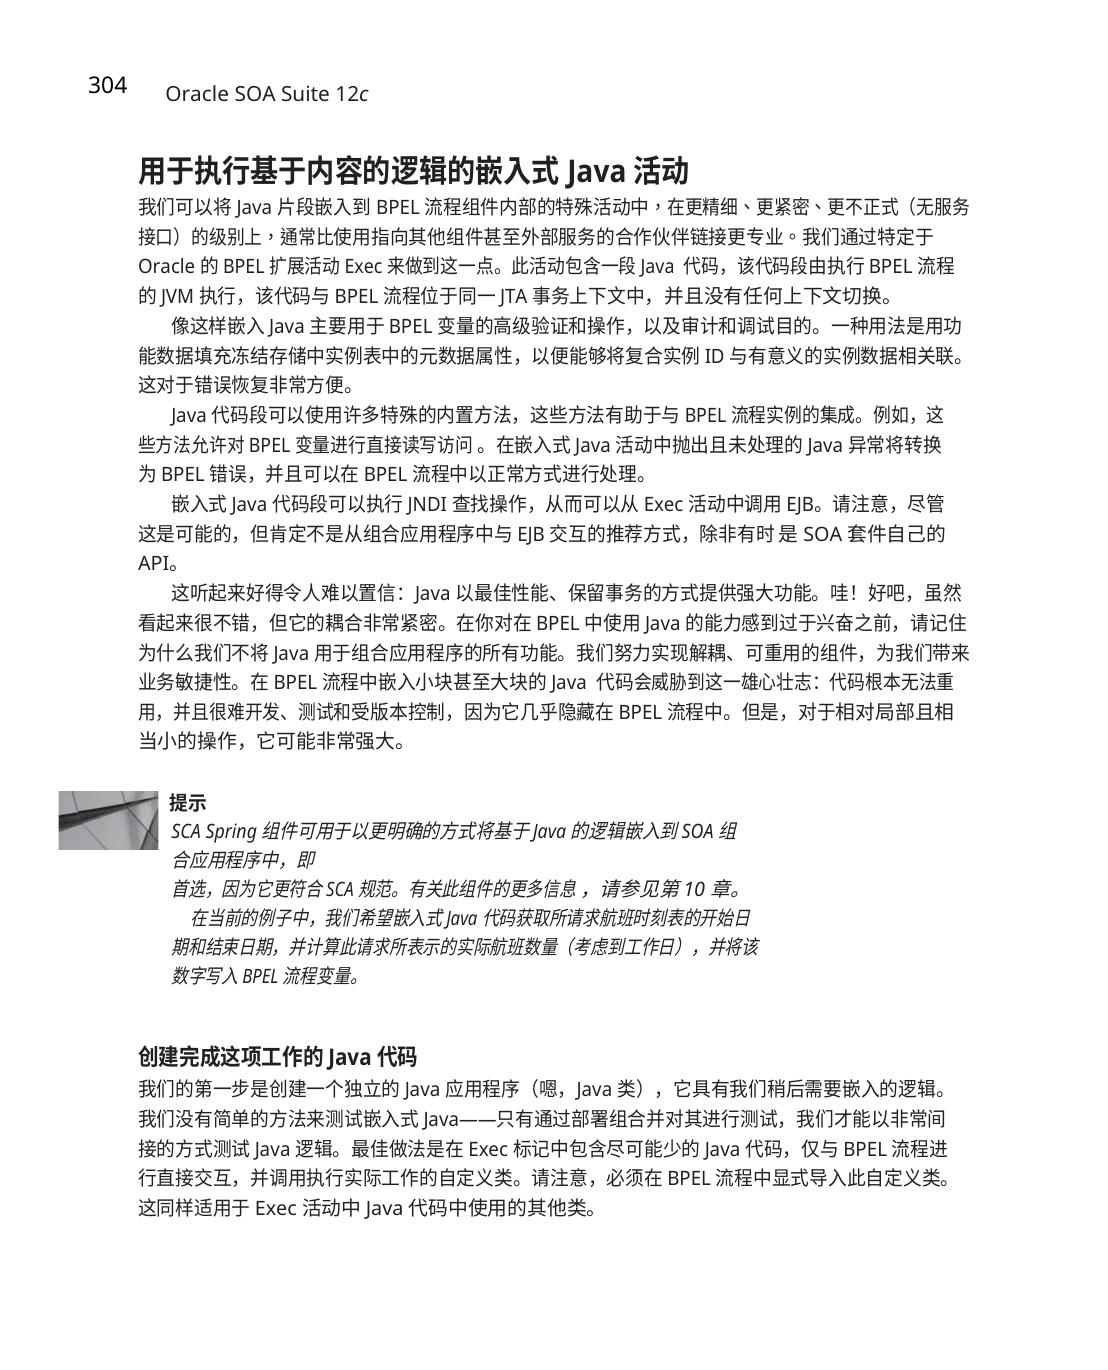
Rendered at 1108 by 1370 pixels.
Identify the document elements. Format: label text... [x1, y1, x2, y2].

text 创建完成这项工作的 Java 代码 [138, 1038, 1107, 1072]
subtitle 提示 [169, 787, 1107, 816]
text 嵌入式 Java 代码段可以执行 JNDI 查找操作，从而可以从 Exec 活动中调用 EJB。请注意，尽管这是可能的，但肯定不是从组合应用程序中与 EJB 交互的推荐方式，除非有时 是 SOA 套件自己的 API。 [138, 489, 946, 577]
subtitle 用于执行基于内容的逻辑的嵌入式 Java 活动 [138, 149, 1107, 192]
text 我们可以将 Java 片段嵌入到 BPEL 流程组件内部的特殊活动中，在更精细、更紧密、更不正式（无服务接口）的级别上，通常比使用指向其他组件甚至外部服务的合作伙伴链接更专业。我们通过特定于 Oracle 的 BPEL 扩展活动 Exec 来做到这一点。此活动包含一段 Java 代码，该代码段由执行 BPEL 流程的 JVM 执行，该代码与 BPEL 流程位于同一 JTA 事务上下文中，并且没有任何上下文切换。 [138, 194, 970, 309]
text SCA Spring 组件可用于以更明确的方式将基于 Java 的逻辑嵌入到 SOA 组合应用程序中，即 [171, 816, 749, 874]
picture [58, 791, 159, 850]
text 像这样嵌入 Java 主要用于 BPEL 变量的高级验证和操作，以及审计和调试目的。一种用法是用功能数据填充冻结存储中实例表中的元数据属性，以便能够将复合实例 ID 与有意义的实例数据相关联。这对于错误恢复非常方便。 [138, 311, 968, 398]
text 这听起来好得令人难以置信：Java 以最佳性能、保留事务的方式提供强大功能。哇！好吧，虽然看起来很不错，但它的耦合非常紧密。在你对在 BPEL 中使用 Java 的能力感到过于兴奋之前，请记住为什么我们不将 Java 用于组合应用程序的所有功能。我们努力实现解耦、可重用的组件，为我们带来业务敏捷性。在 BPEL 流程中嵌入小块甚至大块的 Java 代码会威胁到这一雄心壮志：代码根本无法重用，并且很难开发、测试和受版本控制，因为它几乎隐藏在 BPEL 流程中。但是，对于相对局部且相当小的操作，它可能非常强大。 [138, 578, 972, 754]
text 在当前的例子中，我们希望嵌入式 Java 代码获取所请求航班时刻表的开始日期和结束日期，并计算此请求所表示的实际航班数量（考虑到工作日），并将该数字写入 BPEL 流程变量。 [171, 903, 767, 989]
text Java 代码段可以使用许多特殊的内置方法，这些方法有助于与 BPEL 流程实例的集成。例如，这些方法允许对 BPEL 变量进行直接读写访问 。在嵌入式 Java 活动中抛出且未处理的 Java 异常将转换为 BPEL 错误，并且可以在 BPEL 流程中以正常方式进行处理。 [138, 400, 954, 488]
text 我们的第一步是创建一个独立的 Java 应用程序（嗯，Java 类），它具有我们稍后需要嵌入的逻辑。我们没有简单的方法来测试嵌入式 Java——只有通过部署组合并对其进行测试，我们才能以非常间接的方式测试 Java 逻辑。最佳做法是在 Exec 标记中包含尽可能少的 Java 代码，仅与 BPEL 流程进行直接交互，并调用执行实际工作的自定义类。请注意，必须在 BPEL 流程中显式导入此自定义类。这同样适用于 Exec 活动中 Java 代码中使用的其他类。 [138, 1074, 958, 1221]
text 首选，因为它更符合 SCA 规范。有关此组件的更多信息 ，请参见第 10 章。 [171, 874, 863, 903]
